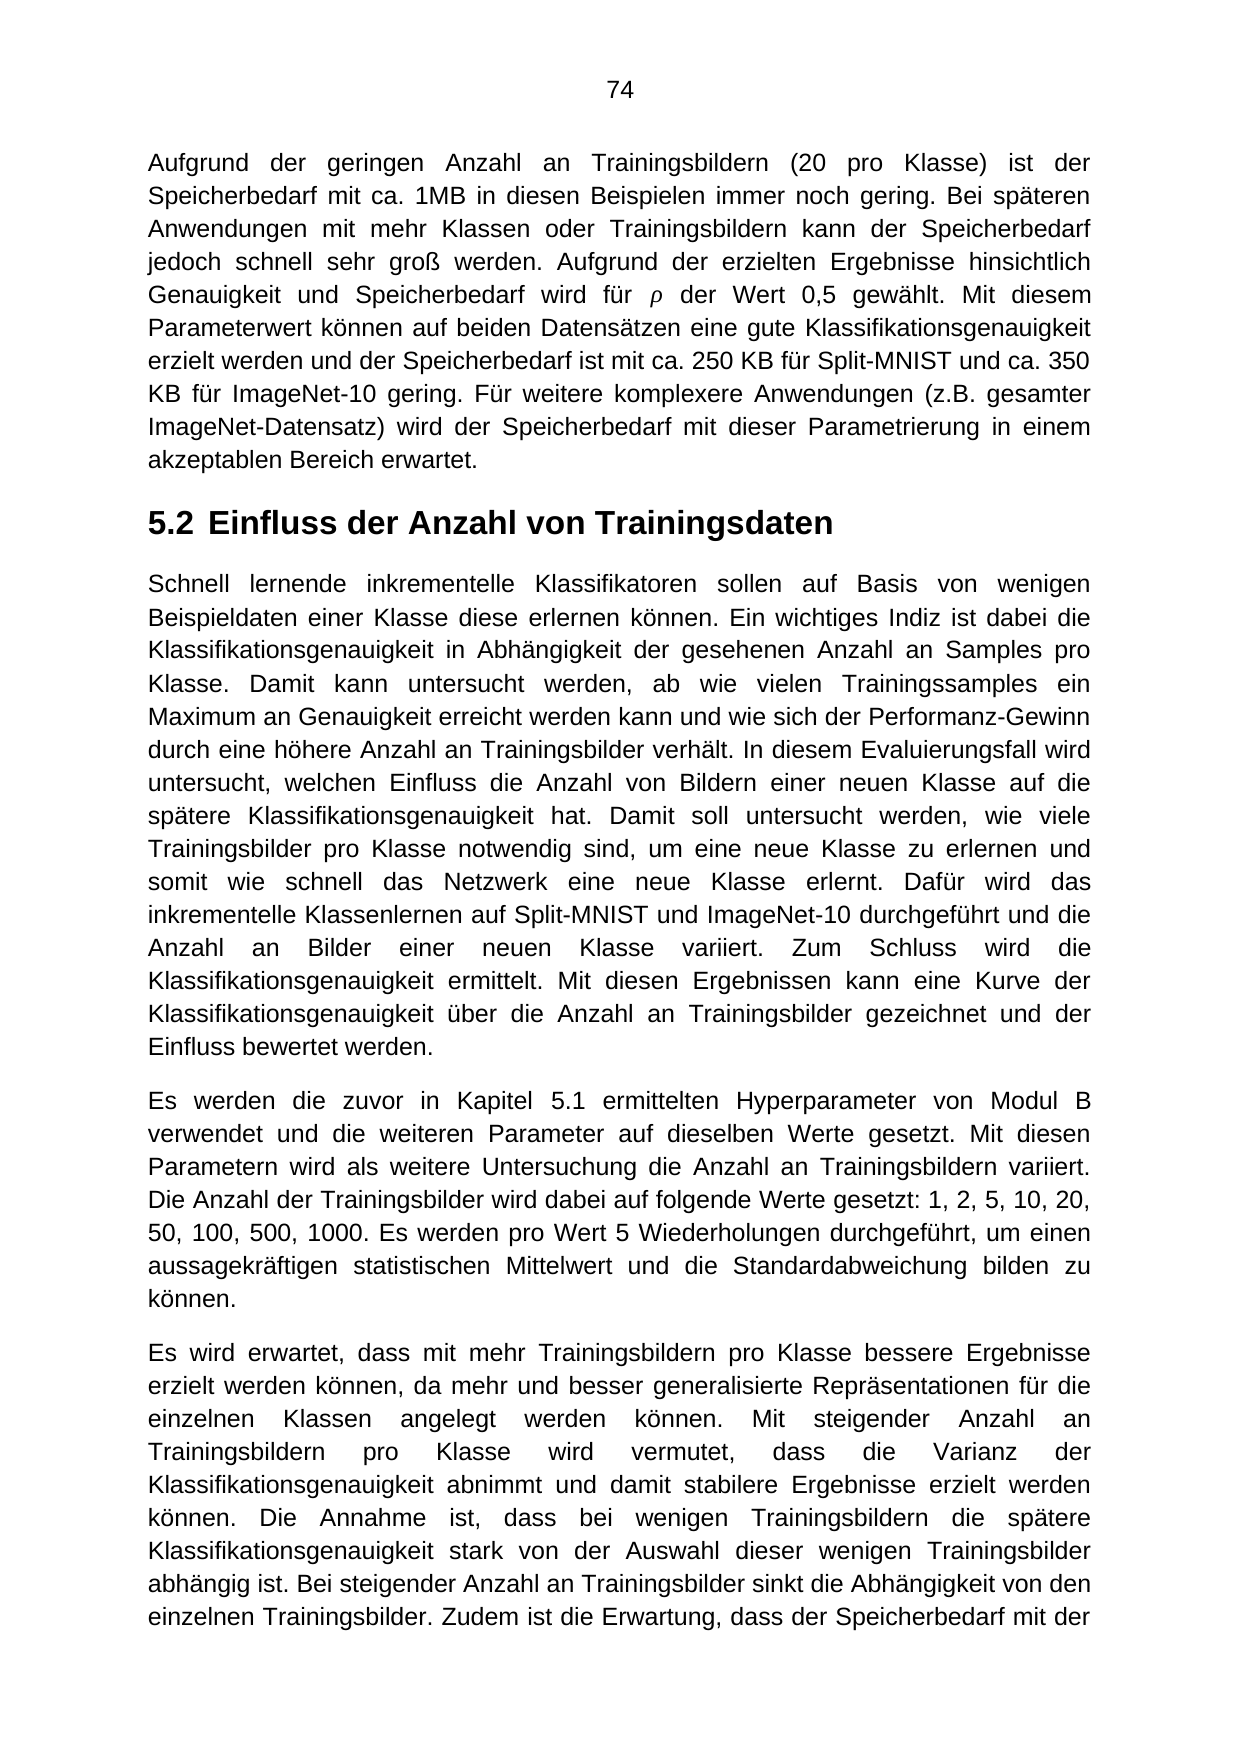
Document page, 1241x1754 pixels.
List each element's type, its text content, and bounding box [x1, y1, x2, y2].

subtitle Einfluss der Anzahl von Trainingsdaten [148, 503, 1092, 541]
text Schnell lernende inkrementelle Klassifikatoren sollen auf Basis von wenigen Beispieldaten einer Klasse diese erlernen können. Ein wichtiges Indiz ist dabei die Klassifikationsgenauigkeit in Abhängigkeit der gesehenen Anzahl an Samples pro Klasse. Damit kann untersucht werden, ab wie vielen Trainingssamples ein Maximum an Genauigkeit erreicht werden kann und wie sich der Performanz-Gewinn durch eine höhere Anzahl an Trainingsbilder verhält. In diesem Evaluierungsfall wird untersucht, welchen Einfluss die Anzahl von Bildern einer neuen Klasse auf die spätere Klassifikationsgenauigkeit hat. Damit soll untersucht werden, wie viele Trainingsbilder pro Klasse notwendig sind, um eine neue Klasse zu erlernen und somit wie schnell das Netzwerk eine neue Klasse erlernt. Dafür wird das inkrementelle Klassenlernen auf Split-MNIST und ImageNet-10 durchgeführt und die Anzahl an Bilder einer neuen Klasse variiert. Zum Schluss wird die Klassifikationsgenauigkeit ermittelt. Mit diesen Ergebnissen kann eine Kurve der Klassifikationsgenauigkeit über die Anzahl an Trainingsbilder gezeichnet und der Einfluss bewertet werden. [148, 569, 1092, 1061]
text Es werden die zuvor in Kapitel 5.1 ermittelten Hyperparameter von Modul B verwendet und die weiteren Parameter auf dieselben Werte gesetzt. Mit diesen Parametern wird als weitere Untersuchung die Anzahl an Trainingsbildern variiert. Die Anzahl der Trainingsbilder wird dabei auf folgende Werte gesetzt: 1, 2, 5, 10, 20, 50, 100, 500, 1000. Es werden pro Wert 5 Wiederholungen durchgeführt, um einen aussagekräftigen statistischen Mittelwert und die Standardabweichung bilden zu können. [148, 1086, 1092, 1312]
text Aufgrund der geringen Anzahl an Trainingsbildern (20 pro Klasse) ist der Speicherbedarf mit ca. 1MB in diesen Beispielen immer noch gering. Bei späteren Anwendungen mit mehr Klassen oder Trainingsbildern kann der Speicherbedarf jedoch schnell sehr groß werden. Aufgrund der erzielten Ergebnisse hinsichtlich Genauigkeit und Speicherbedarf wird für der Wert 0,5 gewählt. Mit diesem Parameterwert können auf beiden Datensätzen eine gute Klassifikationsgenauigkeit erzielt werden und der Speicherbedarf ist mit ca. 250 KB für Split-MNIST und ca. 350 KB für ImageNet-10 gering. Für weitere komplexere Anwendungen (z.B. gesamter ImageNet-Datensatz) wird der Speicherbedarf mit dieser Parametrierung in einem akzeptablen Bereich erwartet. [148, 148, 1092, 474]
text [148, 1338, 1092, 1631]
